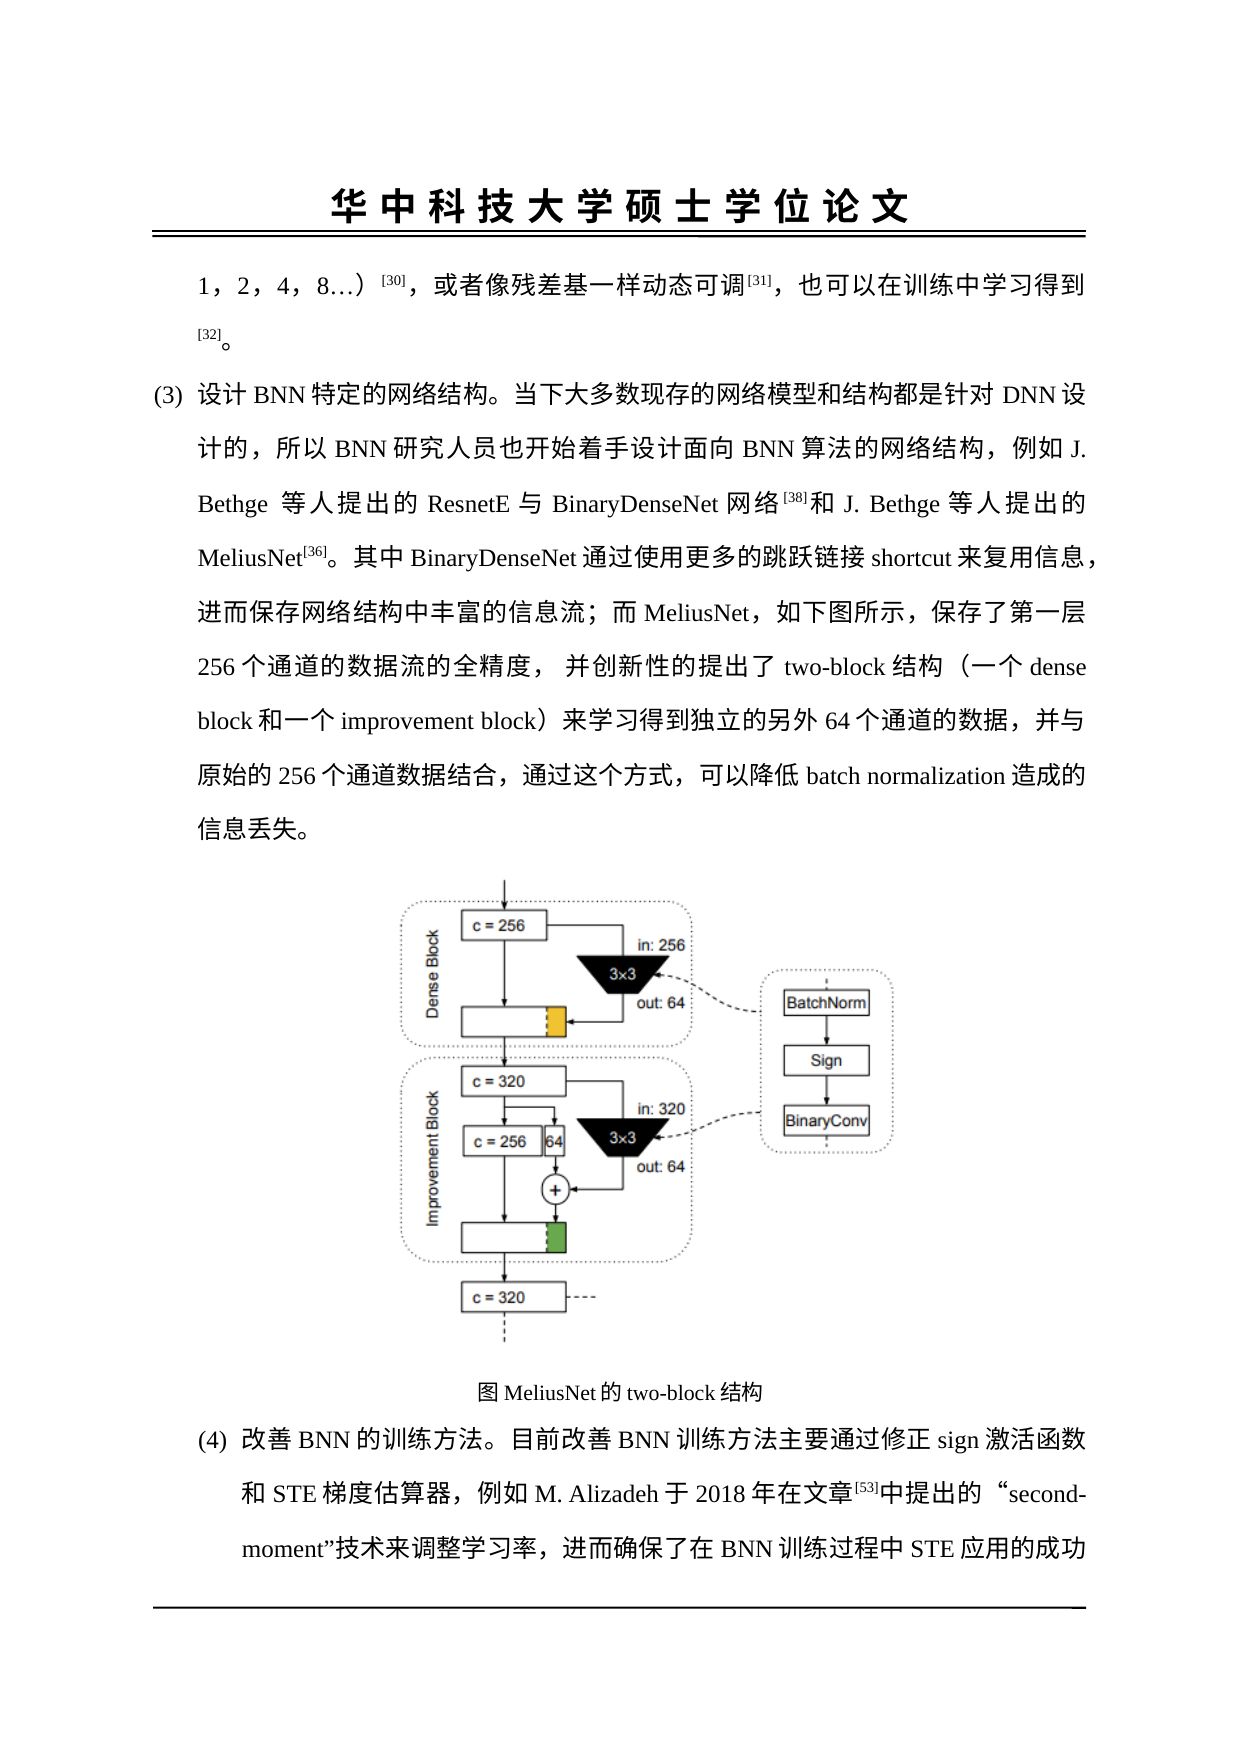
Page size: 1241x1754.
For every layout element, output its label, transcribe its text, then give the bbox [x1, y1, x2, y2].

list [198, 1419, 1087, 1564]
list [153, 266, 1087, 356]
picture [376, 863, 908, 1349]
list 设计BNN特定的网络结构。当下大多数现存的网络模型和结构都是针对DNN设计的，所以BNN研究人员也开始着手设计面向BNN算法的网络结构，例如J. Bethge 等人提出的ResnetE与BinaryDenseNet网络[38]和J. Bethge等人提出的MeliusNet[36]。其中BinaryDenseNet通过使用更多的跳跃链接shortcut来复用信息，进而保存网络结构中丰富的信息流；而MeliusNet，如下图所示，保存了第一层256个通道的数据流的全精度， 并创新性的提出了two-block结构（一个dense block和一个improvement block）来学习得到独立的另外64个通道的数据，并与原始的256个通道数据结合，通过这个方式，可以降低batch normalization造成的信息丢失。 [153, 374, 1087, 846]
text 图 MeliusNet的two-block结构 [153, 1375, 1087, 1407]
